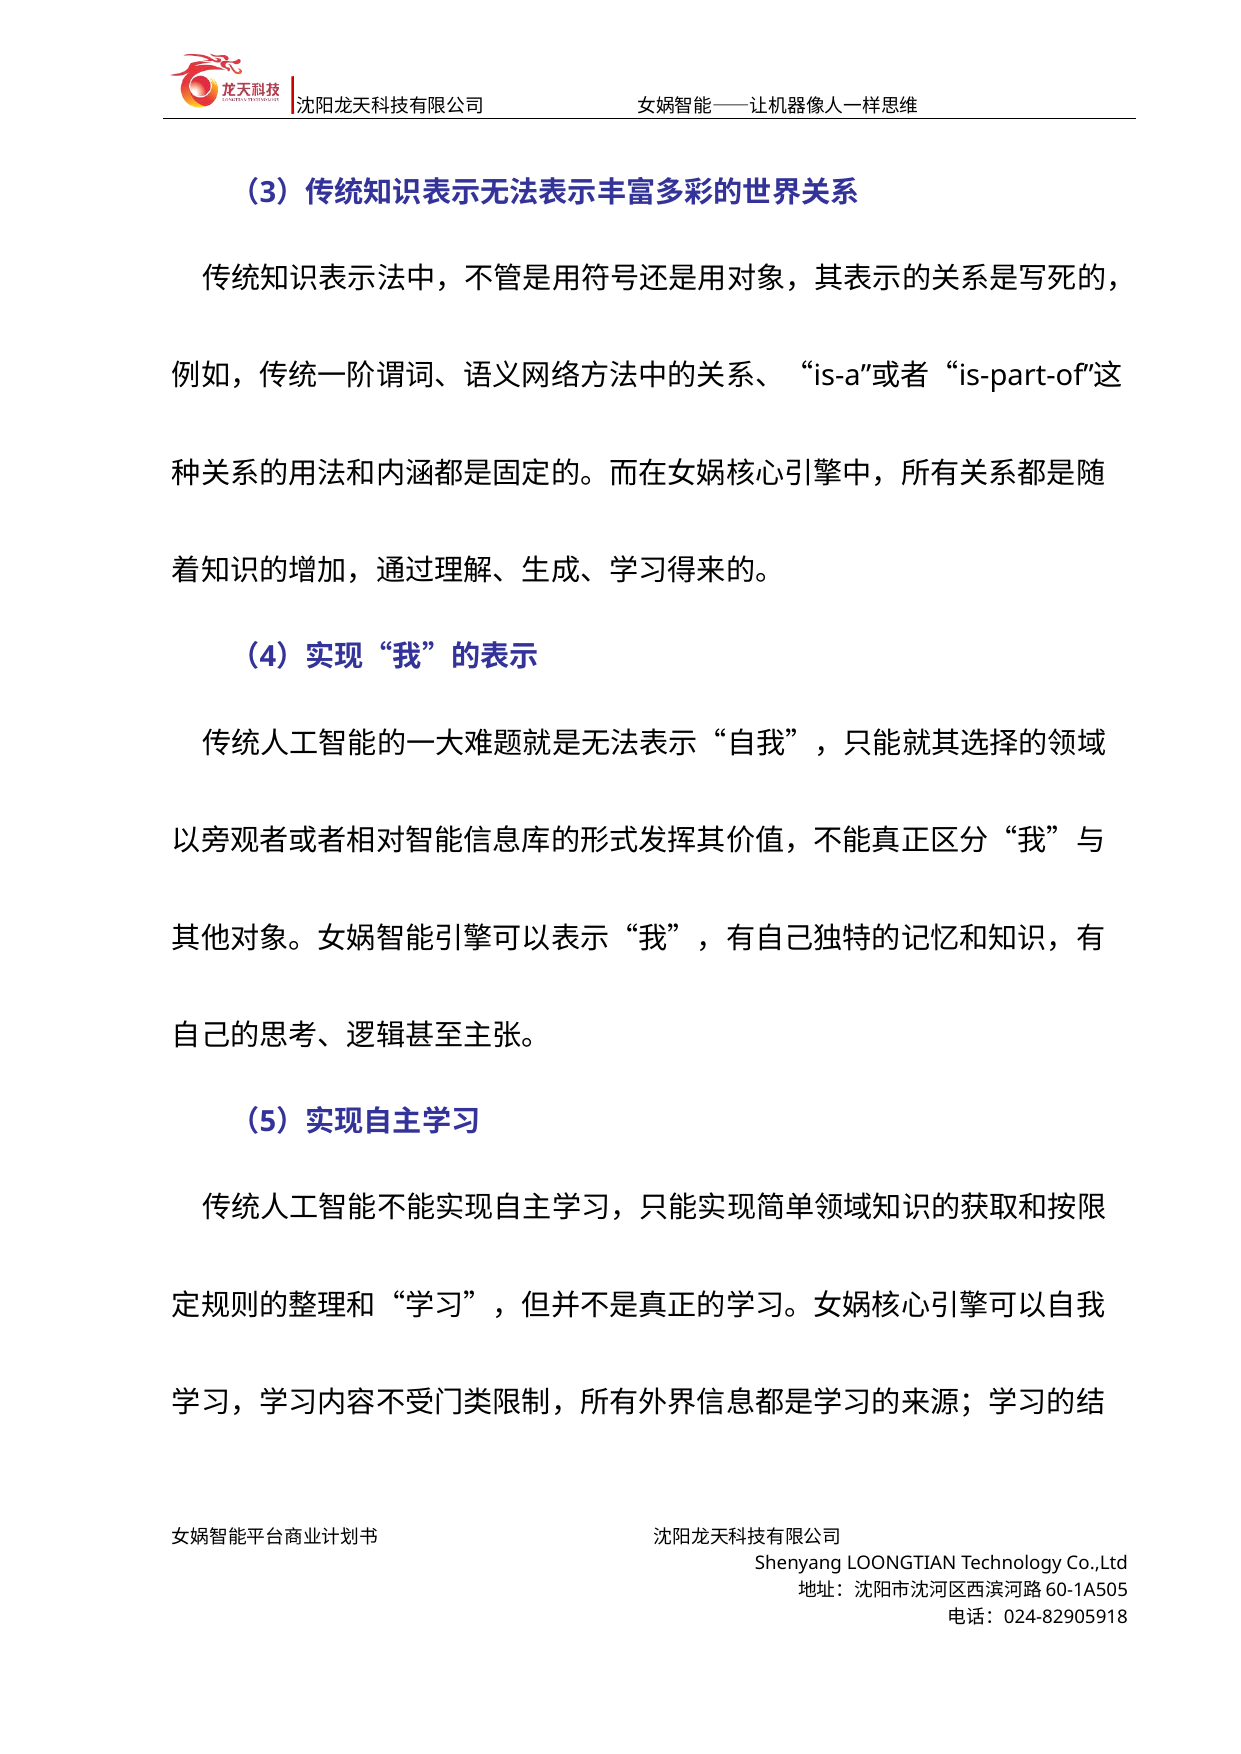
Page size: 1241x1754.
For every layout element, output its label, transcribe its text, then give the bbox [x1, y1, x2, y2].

text （4）实现“我”的表示 [172, 622, 1128, 687]
text 传统人工智能的一大难题就是无法表示“自我”，只能就其选择的领域以旁观者或者相对智能信息库的形式发挥其价值，不能真正区分“我”与其他对象。女娲智能引擎可以表示“我”，有自己独特的记忆和知识，有自己的思考、逻辑甚至主张。 [172, 708, 1128, 1065]
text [172, 1173, 1128, 1433]
text 传统知识表示法中，不管是用符号还是用对象，其表示的关系是写死的，例如，传统一阶谓词、语义网络方法中的关系、“is-a”或者“is-part-of”这种关系的用法和内涵都是固定的。而在女娲核心引擎中，所有关系都是随着知识的增加，通过理解、生成、学习得来的。 [172, 243, 1128, 601]
text （5）实现自主学习 [172, 1087, 1128, 1152]
text （3）传统知识表示无法表示丰富多彩的世界关系 [172, 157, 1128, 222]
